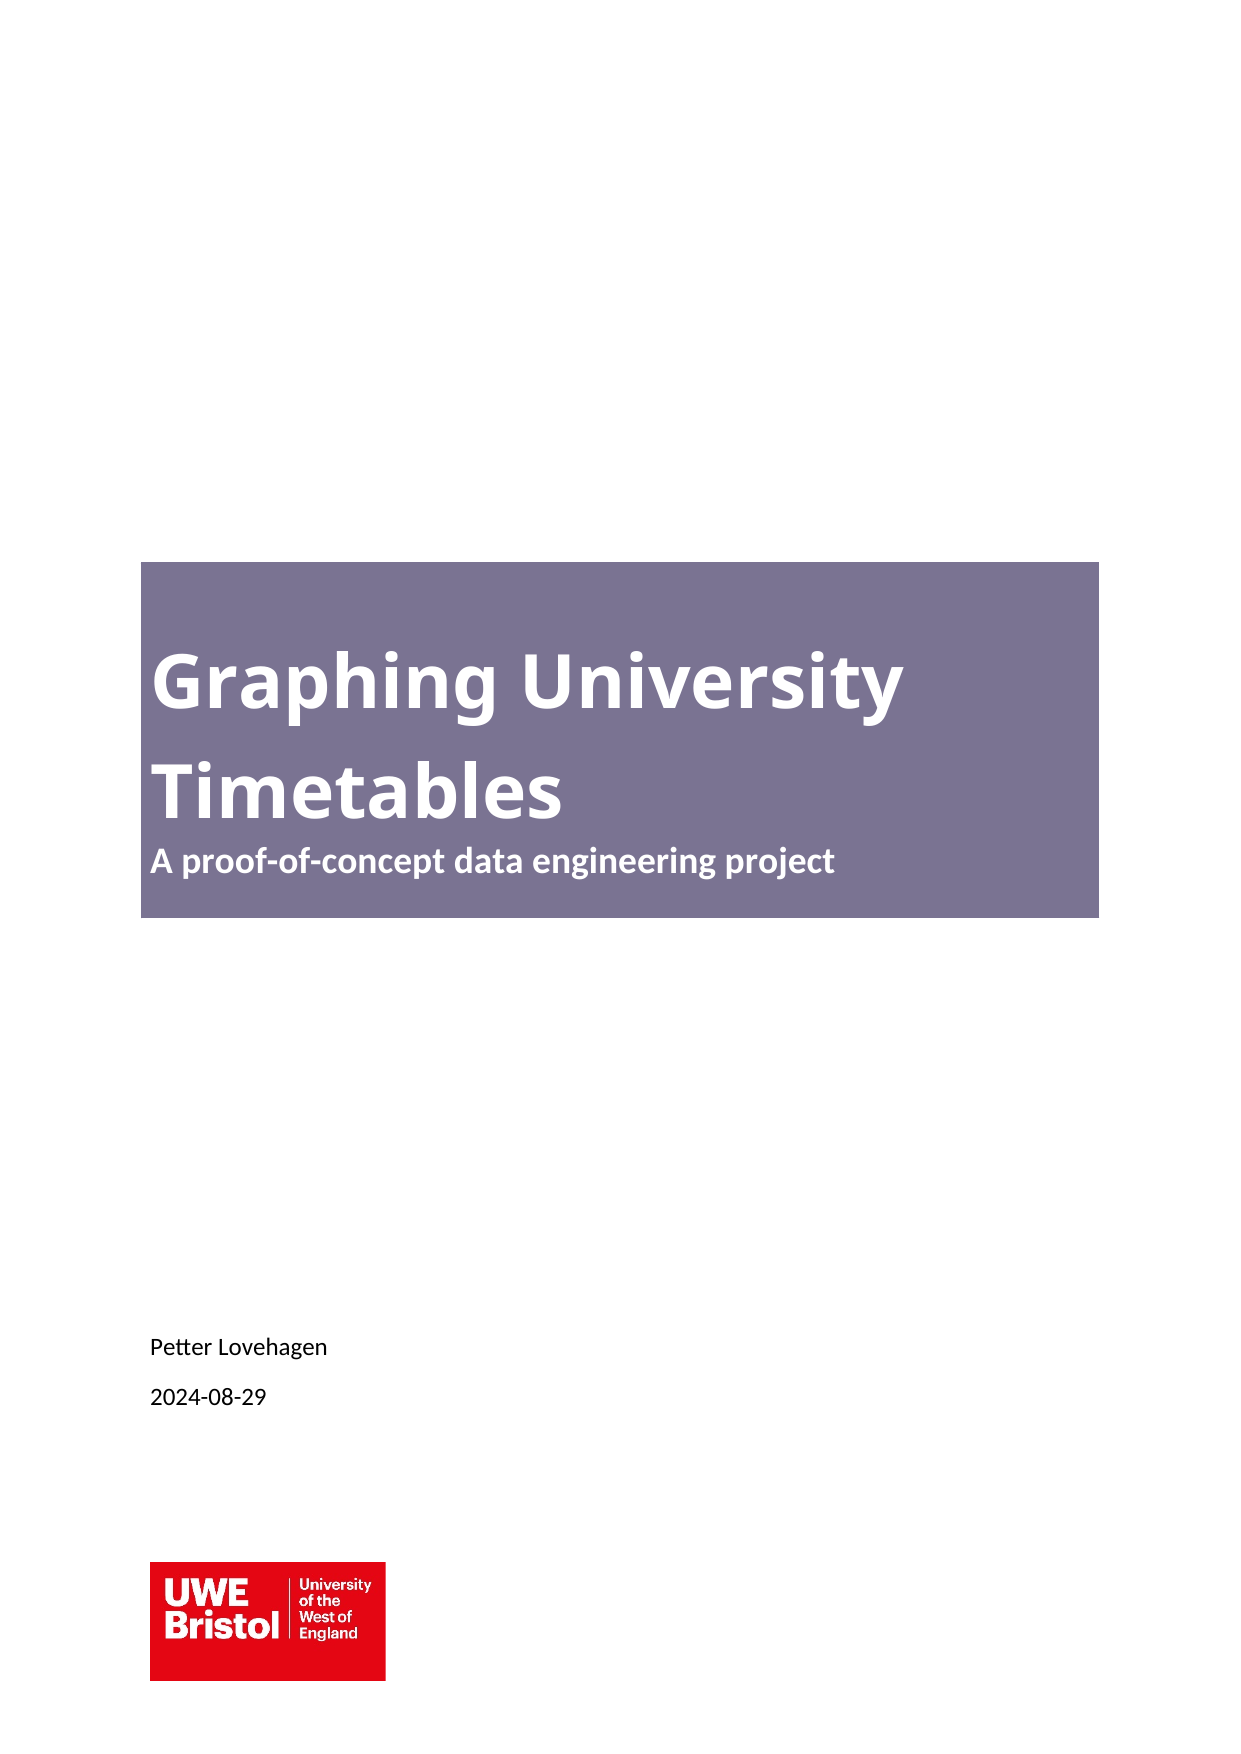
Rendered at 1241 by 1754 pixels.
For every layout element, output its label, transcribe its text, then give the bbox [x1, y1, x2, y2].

text Petter Lovehagen [150, 1331, 1090, 1362]
subtitle A proof-of-concept data engineering project [142, 783, 1098, 917]
title Graphing University Timetables [142, 564, 1098, 783]
text 2024-08-29 [150, 1381, 1090, 1411]
picture [150, 1562, 386, 1681]
